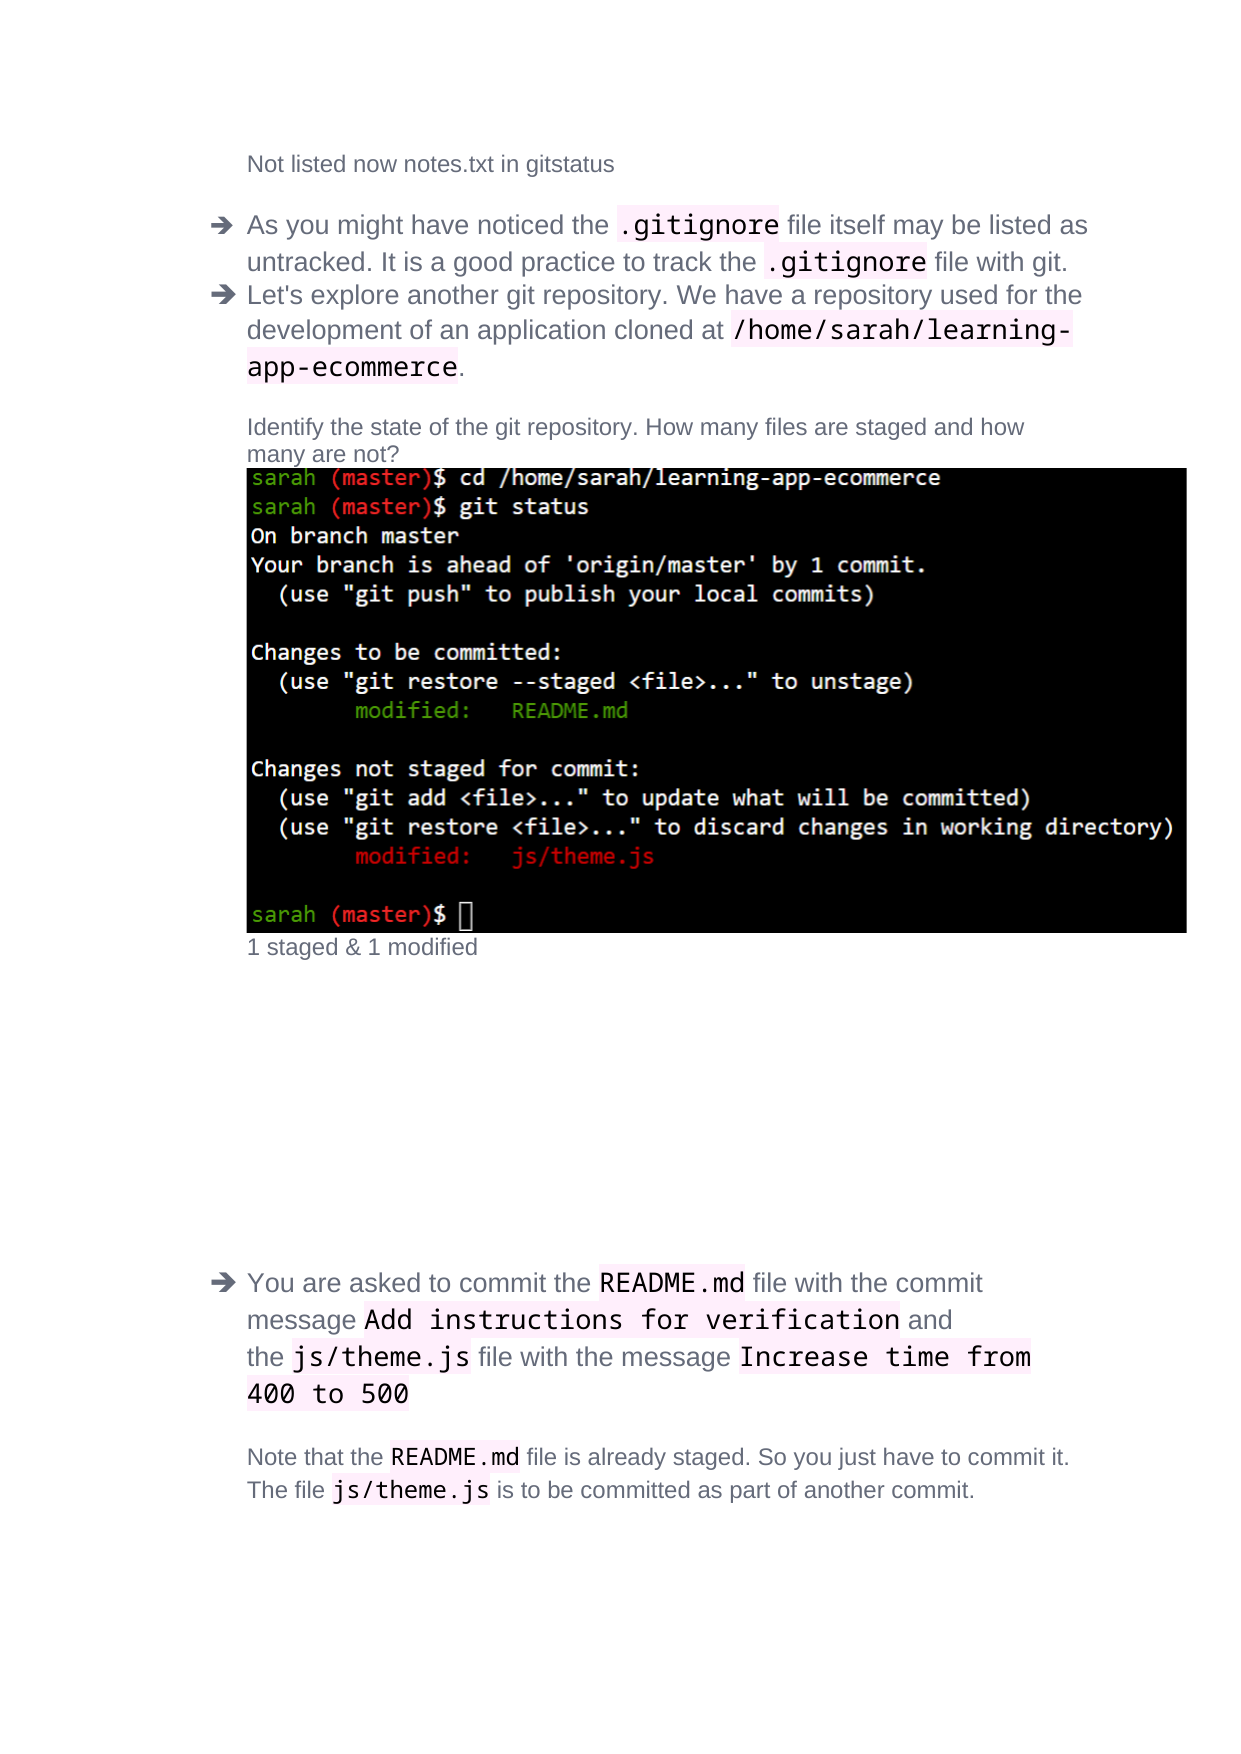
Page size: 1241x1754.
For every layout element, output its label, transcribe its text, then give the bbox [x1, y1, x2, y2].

list Not listed now notes.txt in gitstatus [247, 150, 1090, 178]
list As you might have noticed the .gitignore file itself may be listed as untracked. It is a good practice to track the .gitignore file with git. [209, 205, 764, 279]
list 1 staged & 1 modified [247, 933, 1090, 960]
list You are asked to commit the README.md file with the commit message Add instructions for verification and the js/theme.js file with the message Increase time from 400 to 500 [209, 1264, 1090, 1411]
list Note that the README.md file is already staged. So you just have to commit it. The file js/theme.js is to be committed as part of another commit. [490, 1440, 1090, 1505]
picture [246, 468, 1187, 933]
list Let's explore another git repository. We have a repository used for the development of an application cloned at /home/sarah/learning-app-ecommerce. [209, 279, 1090, 384]
list many are not? [247, 440, 1090, 468]
list Identify the state of the git repository. How many files are staged and how [247, 413, 1090, 440]
list Note that the README.md file is already staged. So you just have to commit it. The file js/theme.js is to be committed as part of another commit. [247, 1440, 390, 1505]
list As you might have noticed the .gitignore file itself may be listed as untracked. It is a good practice to track the .gitignore file with git. [779, 205, 1090, 279]
